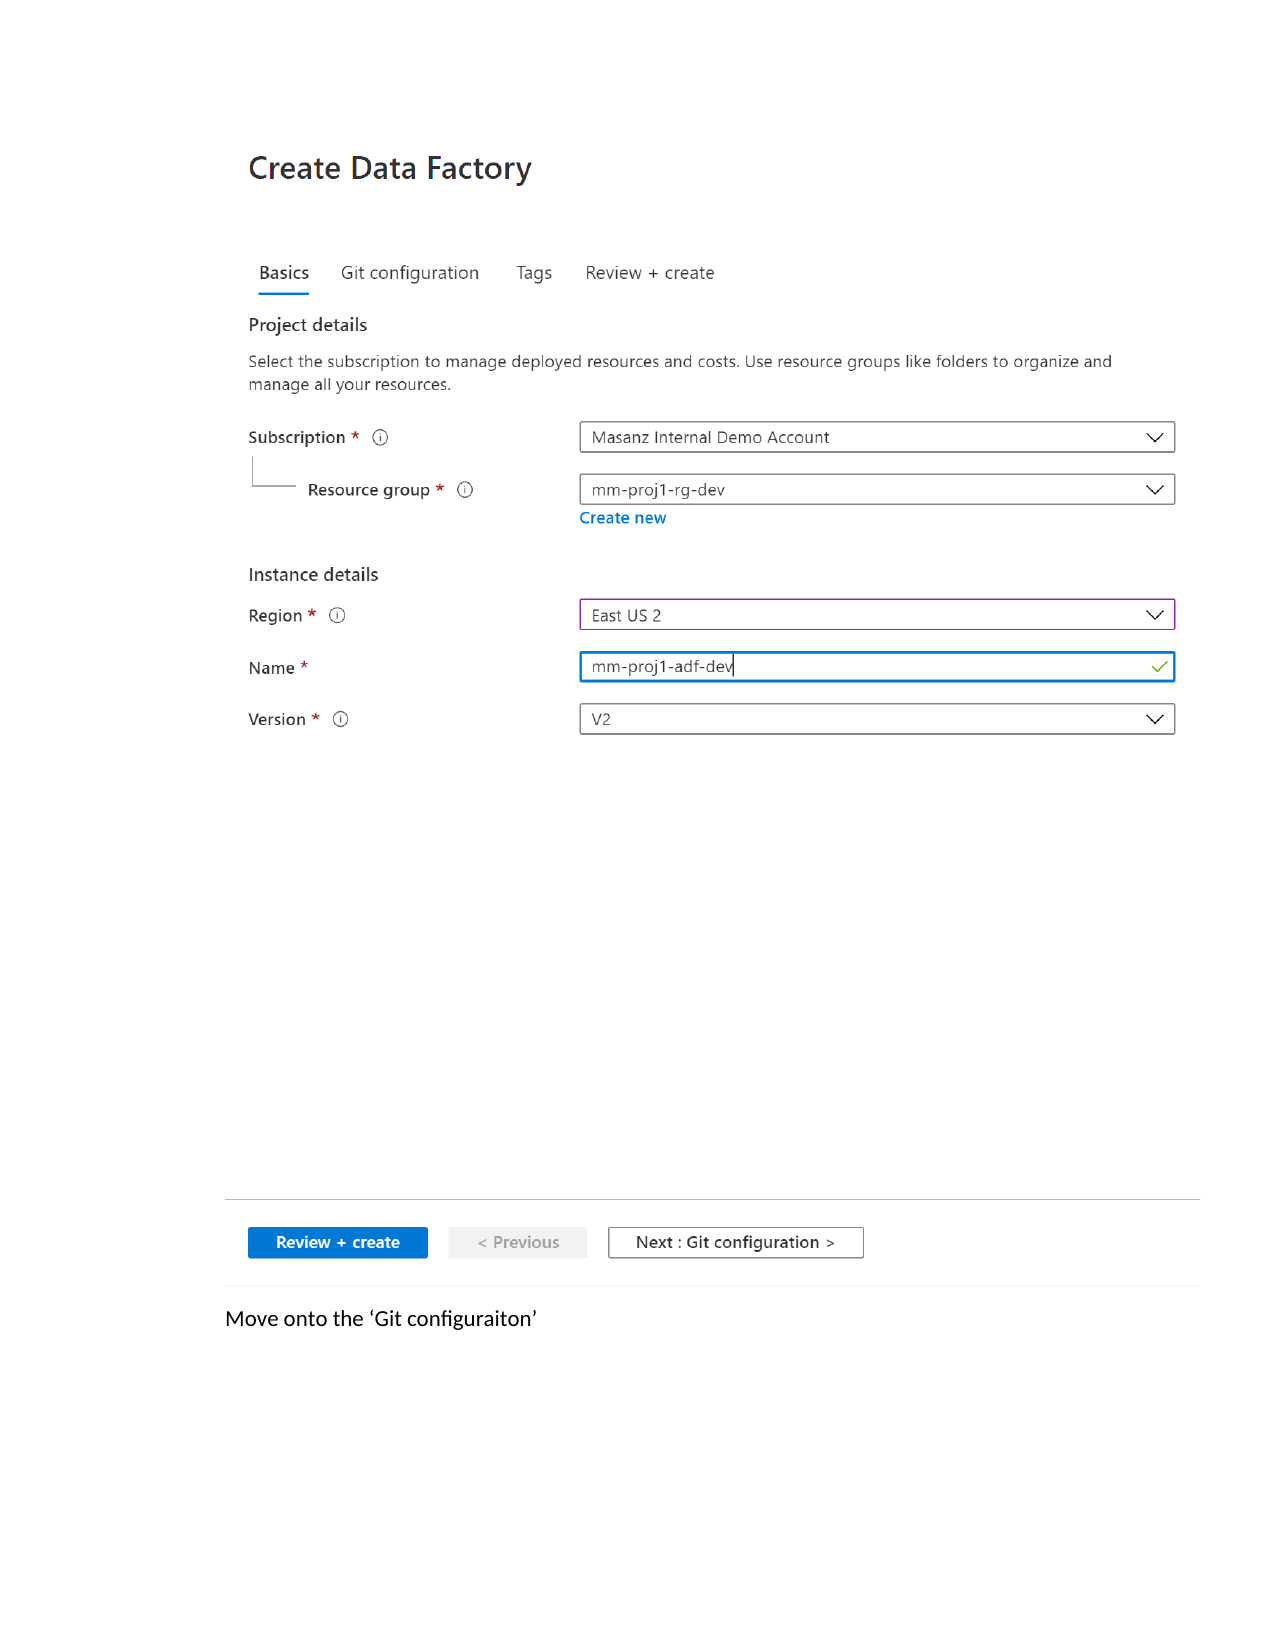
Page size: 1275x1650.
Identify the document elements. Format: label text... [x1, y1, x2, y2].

text Move onto the ‘Git configuraiton’ [225, 1304, 1125, 1332]
picture [225, 150, 1200, 1286]
